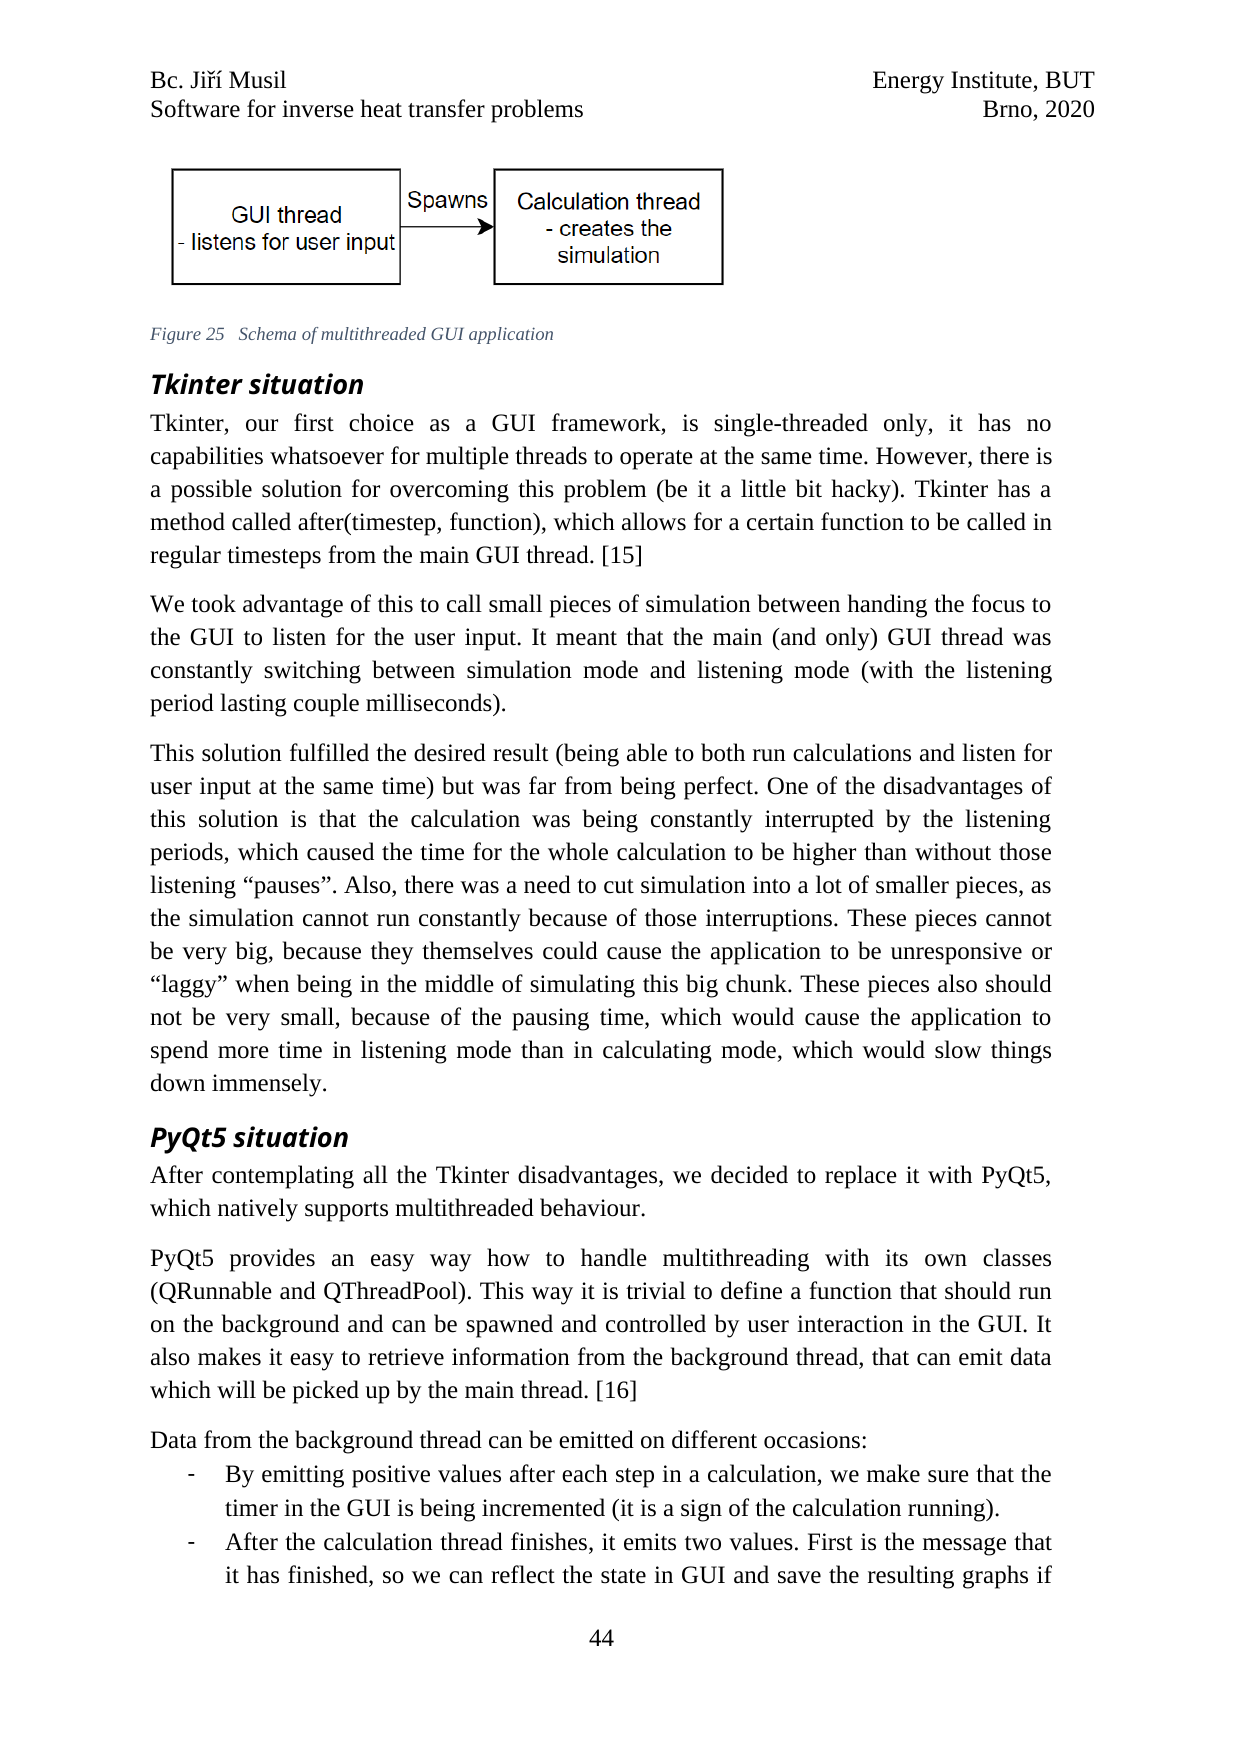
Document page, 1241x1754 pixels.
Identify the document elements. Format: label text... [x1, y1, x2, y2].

subtitle PyQt5 situation [150, 1118, 1053, 1155]
text Data from the background thread can be emitted on different occasions: [150, 1425, 1053, 1454]
text Tkinter, our first choice as a GUI framework, is single-threaded only, it has no capabilities whatsoever for multiple threads to operate at the same time. However, there is a possible solution for overcoming this problem (be it a little bit hacky). Tkinter has a method called after(timestep, function), which allows for a certain function to be called in regular timesteps from the main GUI thread. [15] [150, 408, 1053, 568]
subtitle Tkinter situation [150, 365, 1053, 402]
text We took advantage of this to call small pieces of simulation between handing the focus to the GUI to listen for the user input. It meant that the main (and only) GUI thread was constantly switching between simulation mode and listening mode (with the listening period lasting couple milliseconds). [150, 589, 1053, 717]
text After contemplating all the Tkinter disadvantages, we decided to replace it with PyQt5, which natively supports multithreaded behaviour. [150, 1161, 1053, 1222]
text PyQt5 provides an easy way how to handle multithreading with its own classes (QRunnable and QThreadPool). This way it is trivial to define a function that should run on the background and can be spawned and controlled by user interaction in the GUI. It also makes it easy to retrieve information from the background thread, that can emit data which will be picked up by the main thread. [16] [150, 1243, 1053, 1404]
text This solution fulfilled the desired result (being able to both run calculations and listen for user input at the same time) but was far from being perfect. One of the disadvantages of this solution is that the calculation was being constantly interrupted by the listening periods, which caused the time for the whole calculation to be higher than without those listening “pauses”. Also, there was a need to cut simulation into a lot of smaller pieces, as the simulation cannot run constantly because of those interruptions. These pieces cannot be very big, because they themselves could cause the application to be unresponsive or “laggy” when being in the middle of simulating this big chunk. These pieces also should not be very small, because of the pausing time, which would cause the application to spend more time in listening mode than in calculating mode, which would slow things down immensely. [150, 738, 1053, 1097]
picture [150, 151, 734, 302]
text Figure 25 Schema of multithreaded GUI application [150, 323, 1053, 344]
list By emitting positive values after each step in a calculation, we make sure that the timer in the GUI is being incremented (it is a sign of the calculation running). [187, 1458, 1053, 1522]
